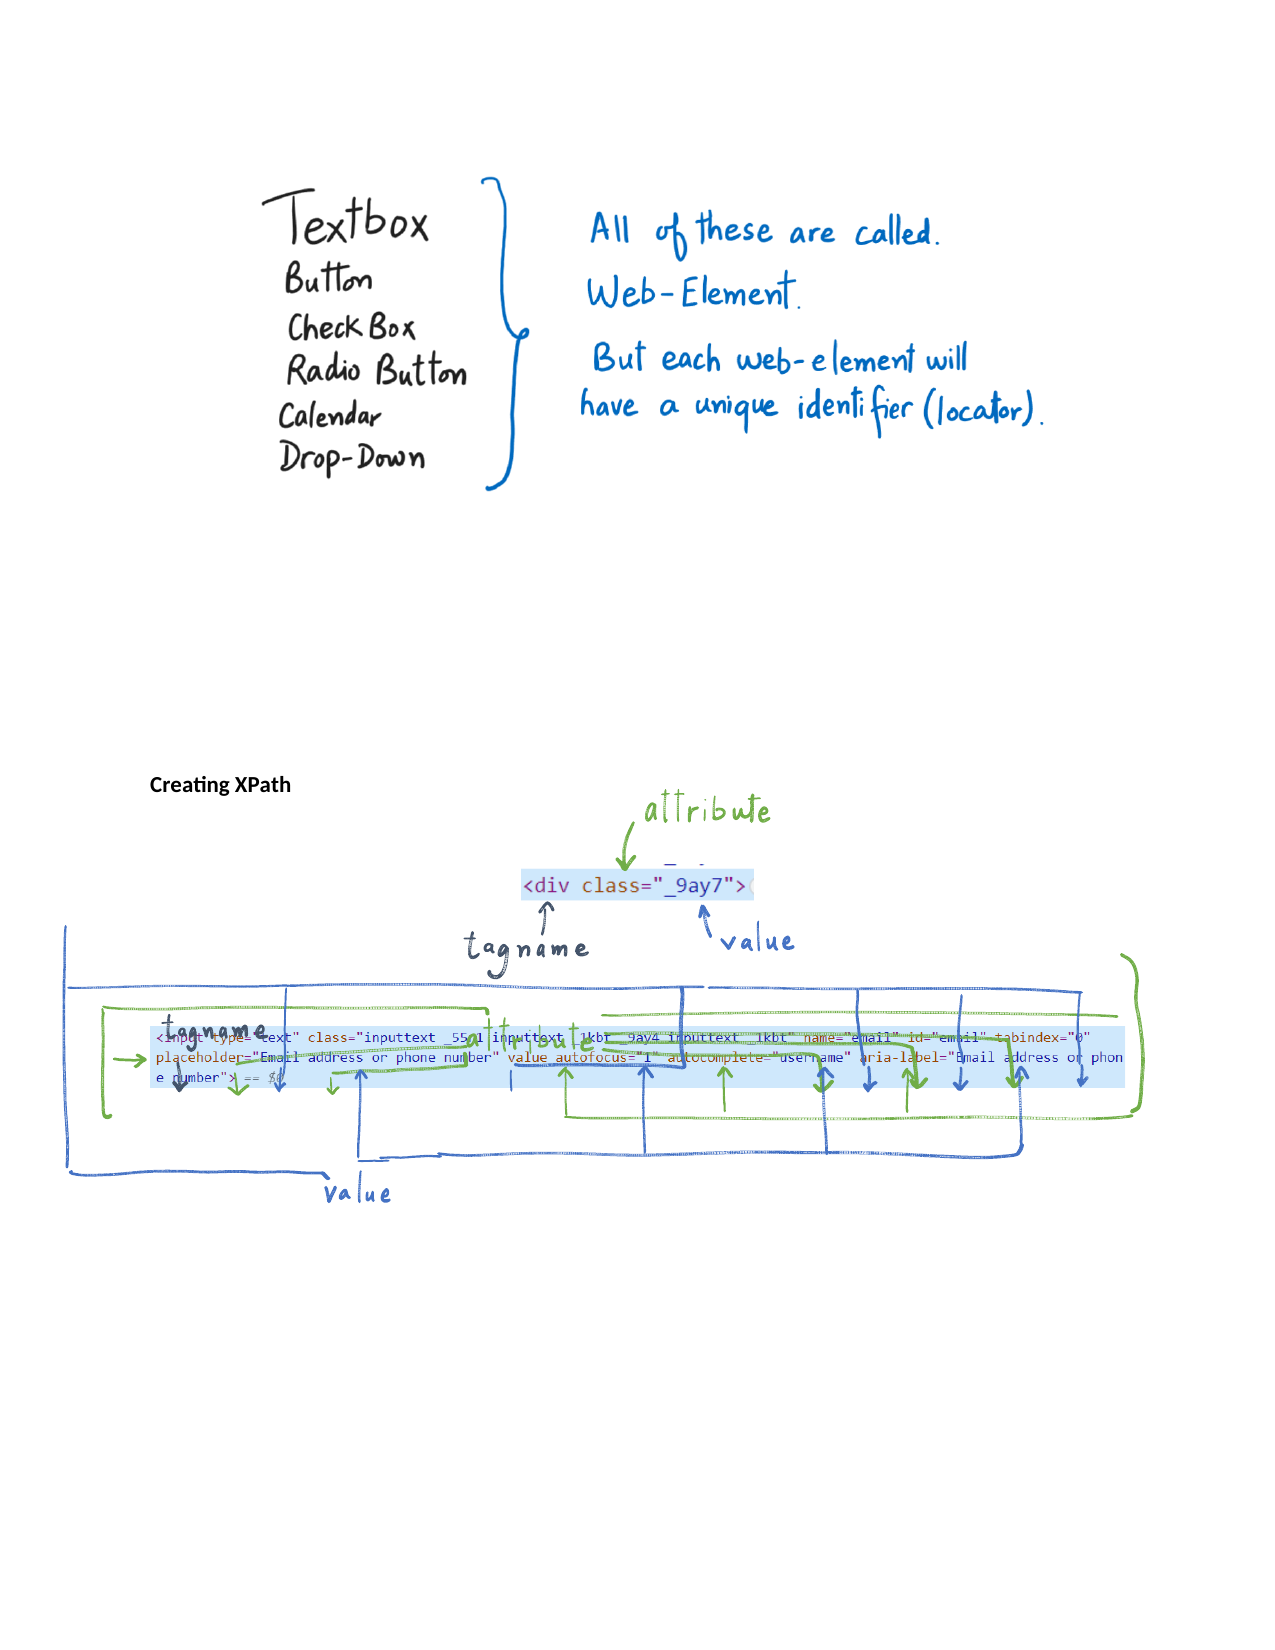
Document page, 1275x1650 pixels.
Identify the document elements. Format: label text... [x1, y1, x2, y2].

picture [825, 1073, 831, 1085]
picture [683, 1036, 859, 1042]
picture [567, 1067, 642, 1089]
picture [683, 1026, 857, 1032]
picture [960, 1026, 1125, 1089]
picture [150, 1026, 283, 1089]
picture [860, 1026, 957, 1035]
picture [645, 1056, 820, 1089]
picture [684, 1044, 913, 1089]
picture [216, 150, 1059, 496]
picture [521, 864, 754, 904]
picture [862, 1037, 1012, 1089]
text Creating XPath [150, 770, 1125, 798]
picture [281, 1026, 682, 1089]
